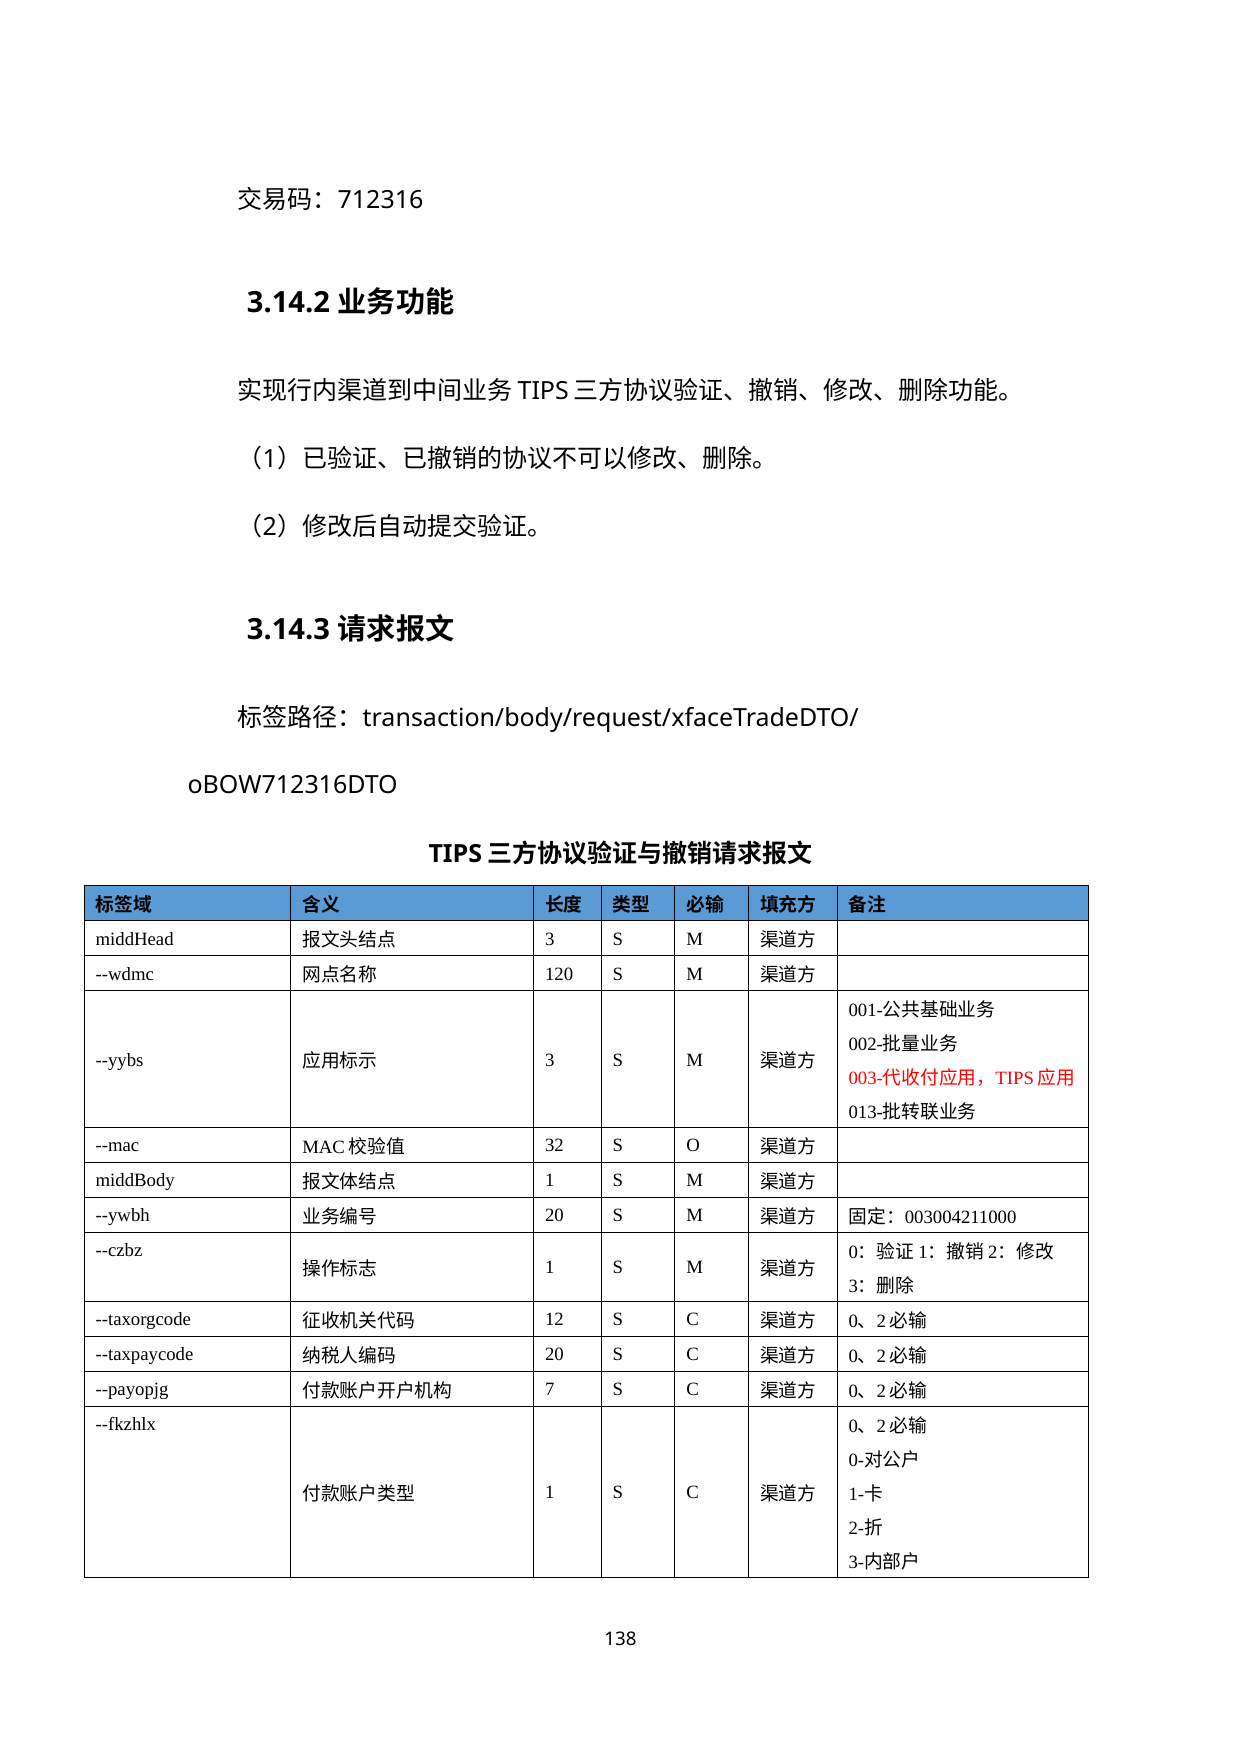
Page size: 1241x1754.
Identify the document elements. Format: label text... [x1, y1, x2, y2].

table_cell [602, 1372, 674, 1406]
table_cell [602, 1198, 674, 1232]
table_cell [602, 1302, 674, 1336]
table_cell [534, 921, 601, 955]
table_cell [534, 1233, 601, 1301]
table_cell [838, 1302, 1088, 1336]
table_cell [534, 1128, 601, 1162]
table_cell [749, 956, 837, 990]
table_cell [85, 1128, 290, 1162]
subtitle 业务功能 [247, 266, 1053, 334]
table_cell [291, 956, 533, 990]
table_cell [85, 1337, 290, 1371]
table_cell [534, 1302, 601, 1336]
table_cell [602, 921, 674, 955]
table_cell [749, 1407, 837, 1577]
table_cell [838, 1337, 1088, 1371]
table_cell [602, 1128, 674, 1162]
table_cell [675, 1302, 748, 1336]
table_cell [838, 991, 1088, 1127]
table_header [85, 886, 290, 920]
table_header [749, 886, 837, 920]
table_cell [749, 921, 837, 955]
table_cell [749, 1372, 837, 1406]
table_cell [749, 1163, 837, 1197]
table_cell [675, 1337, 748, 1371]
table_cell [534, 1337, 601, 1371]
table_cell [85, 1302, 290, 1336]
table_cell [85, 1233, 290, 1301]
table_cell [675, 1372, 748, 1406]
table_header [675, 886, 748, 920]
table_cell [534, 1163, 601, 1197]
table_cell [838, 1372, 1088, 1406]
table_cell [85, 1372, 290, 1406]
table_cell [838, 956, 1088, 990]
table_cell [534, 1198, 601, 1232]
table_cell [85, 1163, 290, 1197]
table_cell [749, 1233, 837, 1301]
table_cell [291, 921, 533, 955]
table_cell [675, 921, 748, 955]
text （1）已验证、已撤销的协议不可以修改、删除。 [187, 423, 1053, 491]
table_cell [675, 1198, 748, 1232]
text 交易码：712316 [187, 164, 1053, 232]
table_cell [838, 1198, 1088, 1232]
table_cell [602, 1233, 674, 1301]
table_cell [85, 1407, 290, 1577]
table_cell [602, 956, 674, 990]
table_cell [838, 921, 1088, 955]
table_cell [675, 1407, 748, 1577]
subtitle 请求报文 [247, 592, 1053, 660]
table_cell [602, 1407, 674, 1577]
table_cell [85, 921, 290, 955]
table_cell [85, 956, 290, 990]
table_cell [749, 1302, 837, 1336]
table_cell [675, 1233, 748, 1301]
text 标签路径：transaction/body/request/xfaceTradeDTO/oBOW712316DTO [187, 682, 1053, 817]
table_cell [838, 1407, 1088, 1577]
text 实现行内渠道到中间业务TIPS三方协议验证、撤销、修改、删除功能。 [187, 355, 1053, 423]
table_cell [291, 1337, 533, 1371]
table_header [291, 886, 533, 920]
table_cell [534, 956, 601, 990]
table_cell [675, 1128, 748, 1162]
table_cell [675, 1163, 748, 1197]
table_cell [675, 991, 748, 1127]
text （2）修改后自动提交验证。 [187, 491, 1053, 558]
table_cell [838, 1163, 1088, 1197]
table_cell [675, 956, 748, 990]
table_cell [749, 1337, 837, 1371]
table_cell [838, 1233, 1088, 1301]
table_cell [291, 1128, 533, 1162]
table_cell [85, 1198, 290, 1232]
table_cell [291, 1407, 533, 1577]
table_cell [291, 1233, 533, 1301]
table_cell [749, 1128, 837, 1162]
text TIPS三方协议验证与撤销请求报文 [187, 817, 1053, 885]
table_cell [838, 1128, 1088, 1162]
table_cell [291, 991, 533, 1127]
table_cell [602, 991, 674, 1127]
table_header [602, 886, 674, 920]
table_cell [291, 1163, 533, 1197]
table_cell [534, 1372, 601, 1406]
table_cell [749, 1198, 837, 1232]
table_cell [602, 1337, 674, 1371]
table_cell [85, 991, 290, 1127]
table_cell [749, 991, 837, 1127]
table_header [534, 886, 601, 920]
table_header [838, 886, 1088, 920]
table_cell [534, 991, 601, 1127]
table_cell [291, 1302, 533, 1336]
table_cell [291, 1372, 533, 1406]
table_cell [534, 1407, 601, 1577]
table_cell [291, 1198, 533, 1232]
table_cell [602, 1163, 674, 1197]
